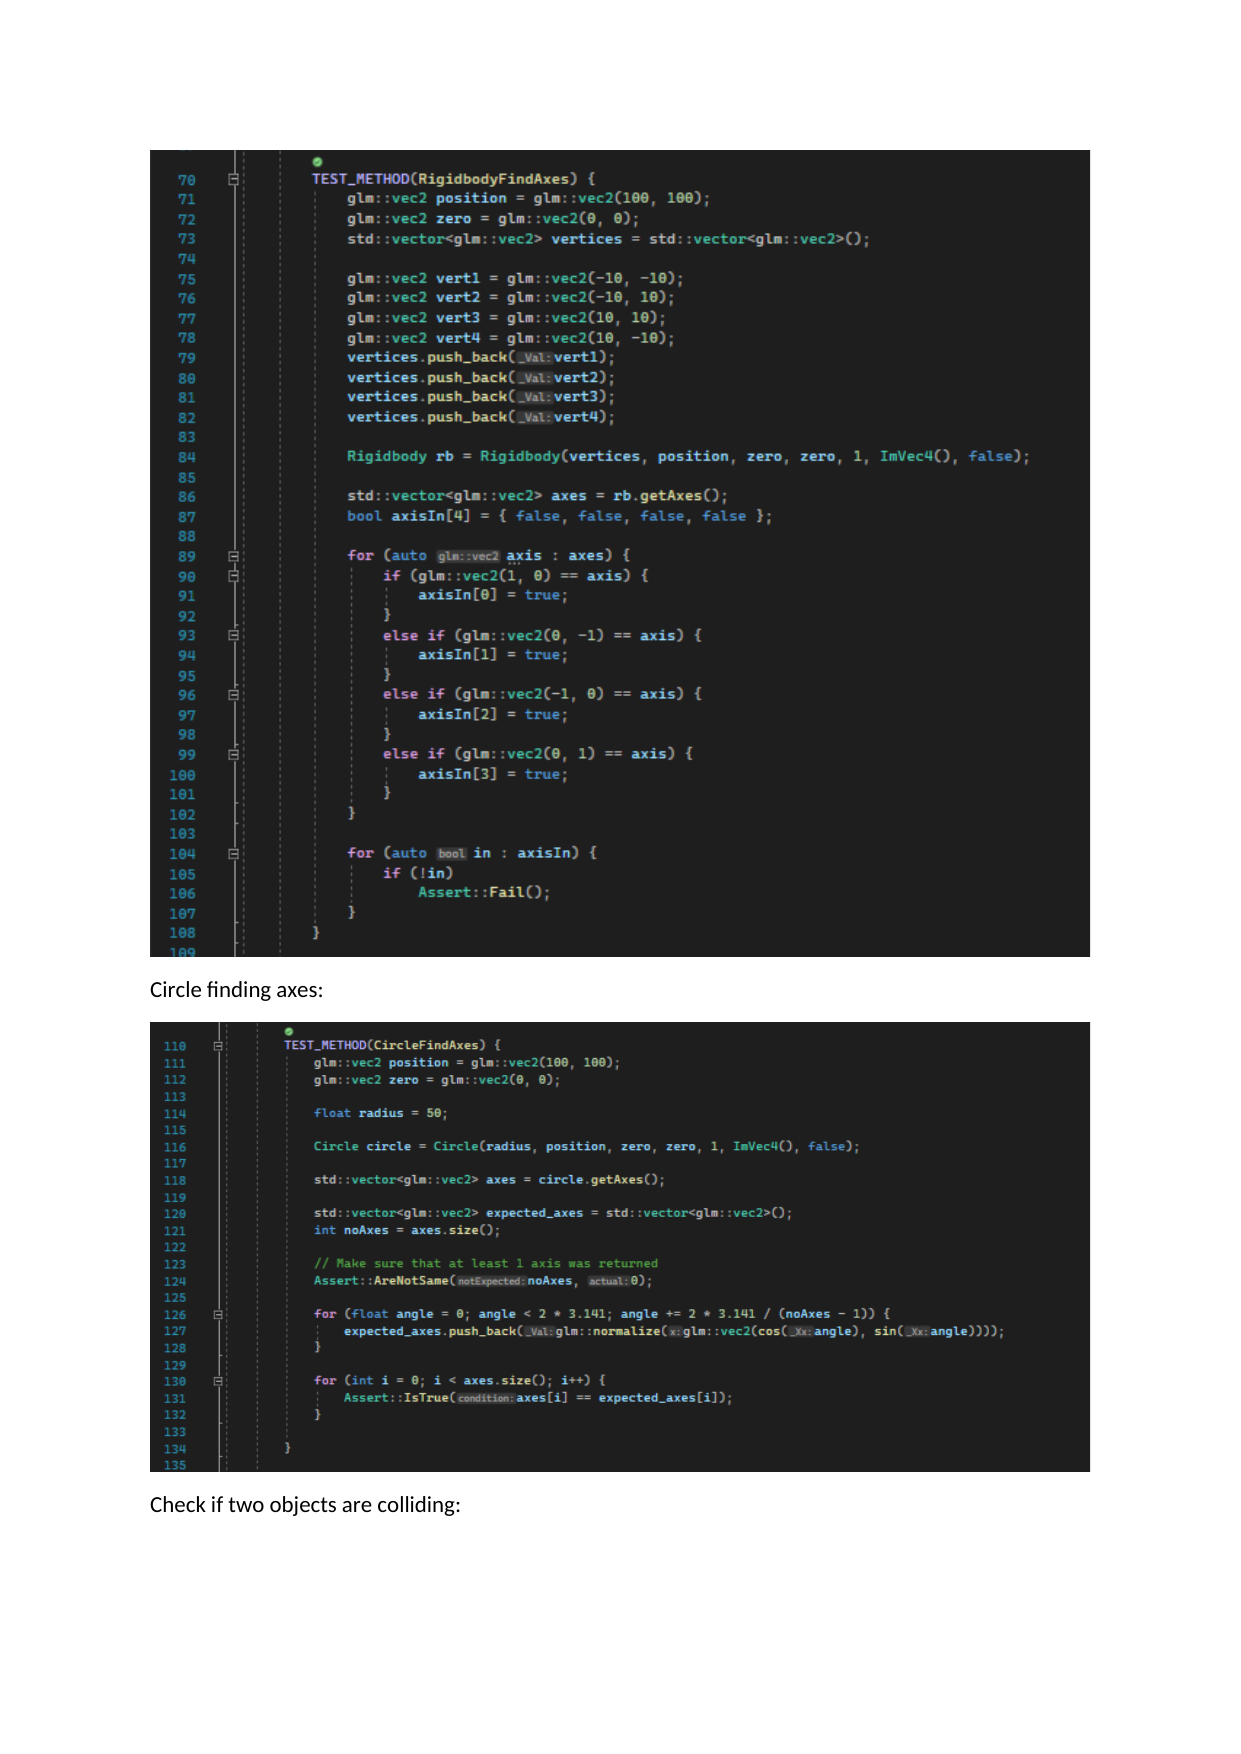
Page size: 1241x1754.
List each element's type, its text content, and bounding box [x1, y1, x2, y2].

text Circle finding axes: [150, 975, 1090, 1003]
text Check if two objects are colliding: [150, 1490, 1090, 1518]
picture [150, 1022, 1091, 1472]
picture [150, 150, 1091, 957]
